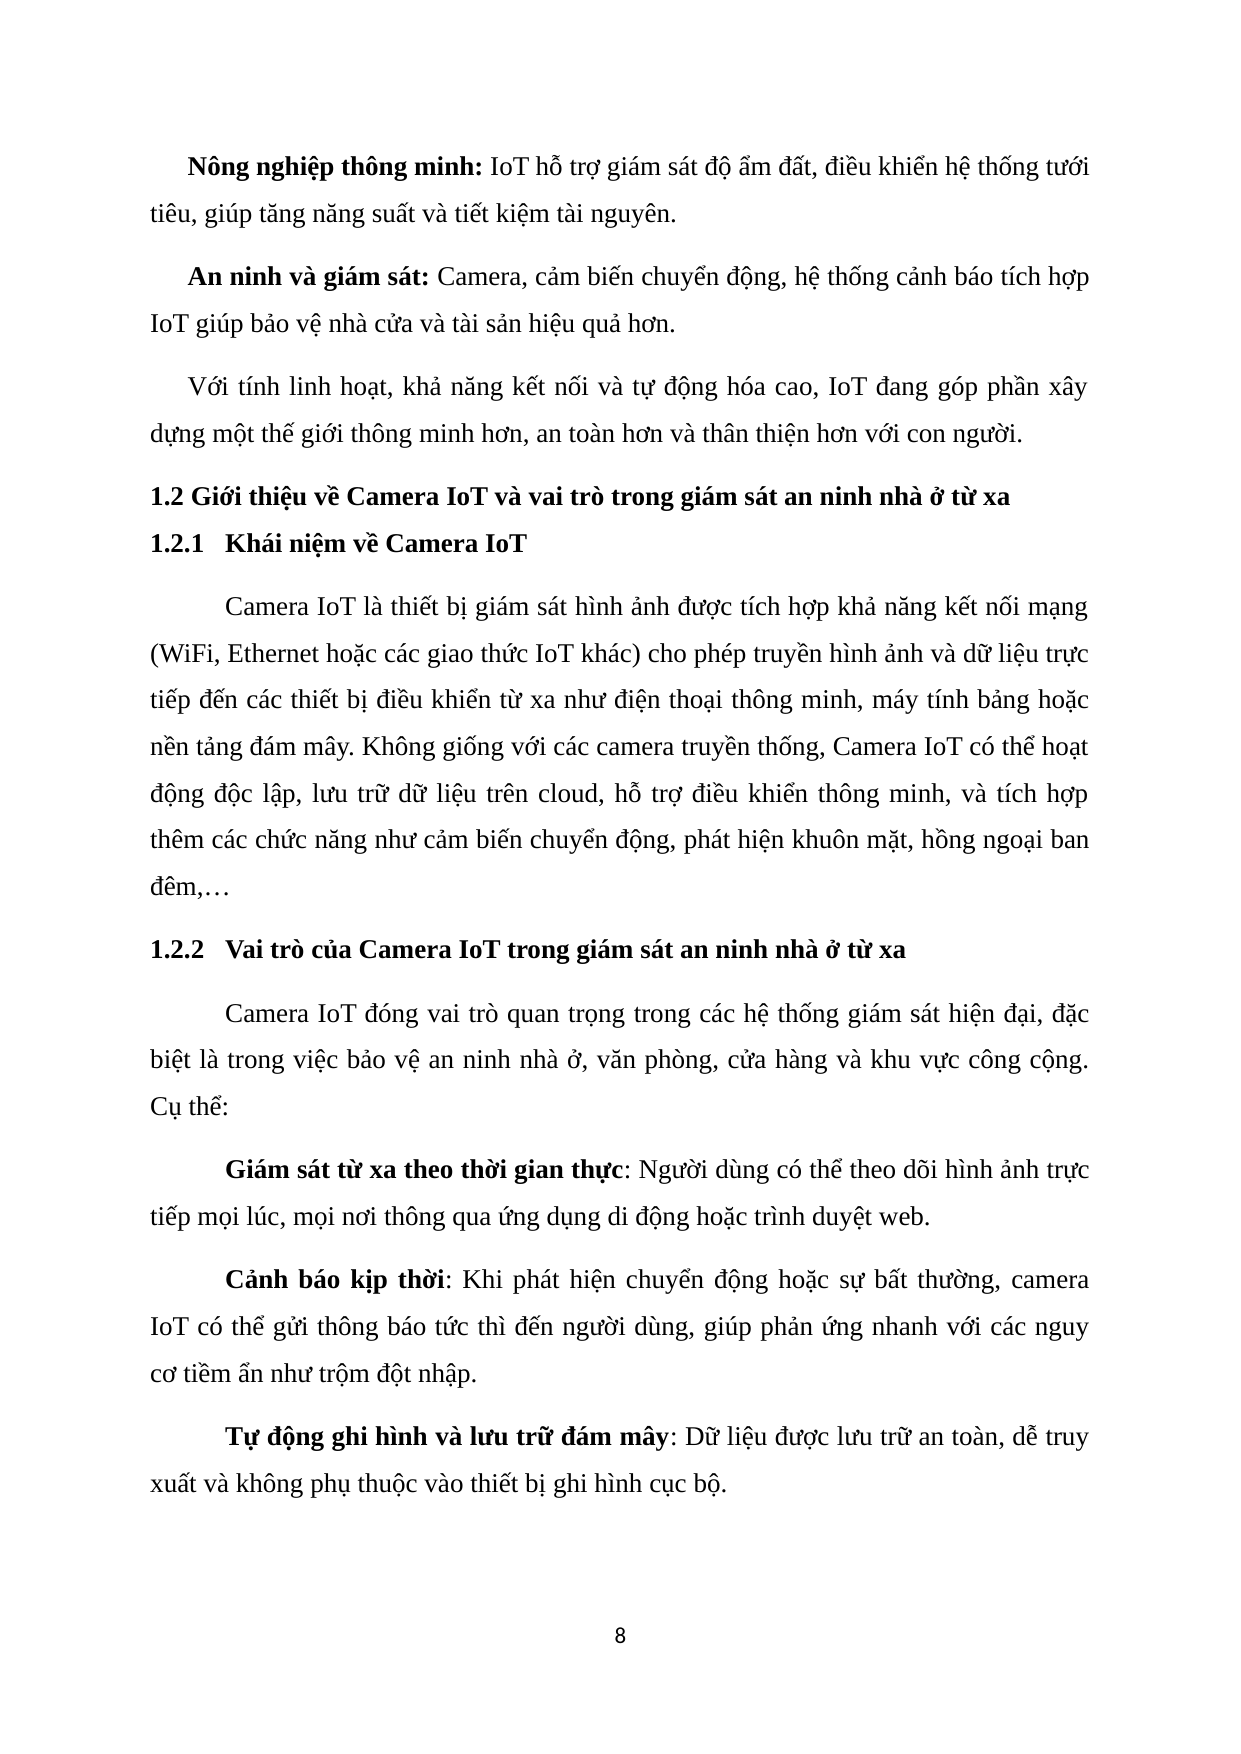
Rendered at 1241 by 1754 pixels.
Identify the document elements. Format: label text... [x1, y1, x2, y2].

text Giám sát từ xa theo thời gian thực: Người dùng có thể theo dõi hình ảnh trực tiếp mọi lúc, mọi nơi thông qua ứng dụng di động hoặc trình duyệt web. [150, 1153, 1090, 1231]
text Cảnh báo kịp thời: Khi phát hiện chuyển động hoặc sự bất thường, camera IoT có thể gửi thông báo tức thì đến người dùng, giúp phản ứng nhanh với các nguy cơ tiềm ẩn như trộm đột nhập. [150, 1263, 1090, 1388]
list Giới thiệu về Camera IoT và vai trò trong giám sát an ninh nhà ở từ xa [150, 480, 1090, 511]
text Tự động ghi hình và lưu trữ đám mây: Dữ liệu được lưu trữ an toàn, dễ truy xuất và không phụ thuộc vào thiết bị ghi hình cục bộ. [150, 1420, 1090, 1498]
list Vai trò của Camera IoT trong giám sát an ninh nhà ở từ xa [150, 933, 1090, 964]
text Với tính linh hoạt, khả năng kết nối và tự động hóa cao, IoT đang góp phần xây dựng một thế giới thông minh hơn, an toàn hơn và thân thiện hơn với con người. [150, 370, 1090, 448]
text Camera IoT đóng vai trò quan trọng trong các hệ thống giám sát hiện đại, đặc biệt là trong việc bảo vệ an ninh nhà ở, văn phòng, cửa hàng và khu vực công cộng. Cụ thể: [150, 997, 1090, 1121]
text Nông nghiệp thông minh: IoT hỗ trợ giám sát độ ẩm đất, điều khiển hệ thống tưới tiêu, giúp tăng năng suất và tiết kiệm tài nguyên. [150, 150, 1090, 228]
list Khái niệm về Camera IoT [150, 527, 1090, 558]
text Camera IoT là thiết bị giám sát hình ảnh được tích hợp khả năng kết nối mạng (WiFi, Ethernet hoặc các giao thức IoT khác) cho phép truyền hình ảnh và dữ liệu trực tiếp đến các thiết bị điều khiển từ xa như điện thoại thông minh, máy tính bảng hoặc nền tảng đám mây. Không giống với các camera truyền thống, Camera IoT có thể hoạt động độc lập, lưu trữ dữ liệu trên cloud, hỗ trợ điều khiển thông minh, và tích hợp thêm các chức năng như cảm biến chuyển động, phát hiện khuôn mặt, hồng ngoại ban đêm,… [150, 590, 1090, 901]
text An ninh và giám sát: Camera, cảm biến chuyển động, hệ thống cảnh báo tích hợp IoT giúp bảo vệ nhà cửa và tài sản hiệu quả hơn. [150, 260, 1090, 338]
